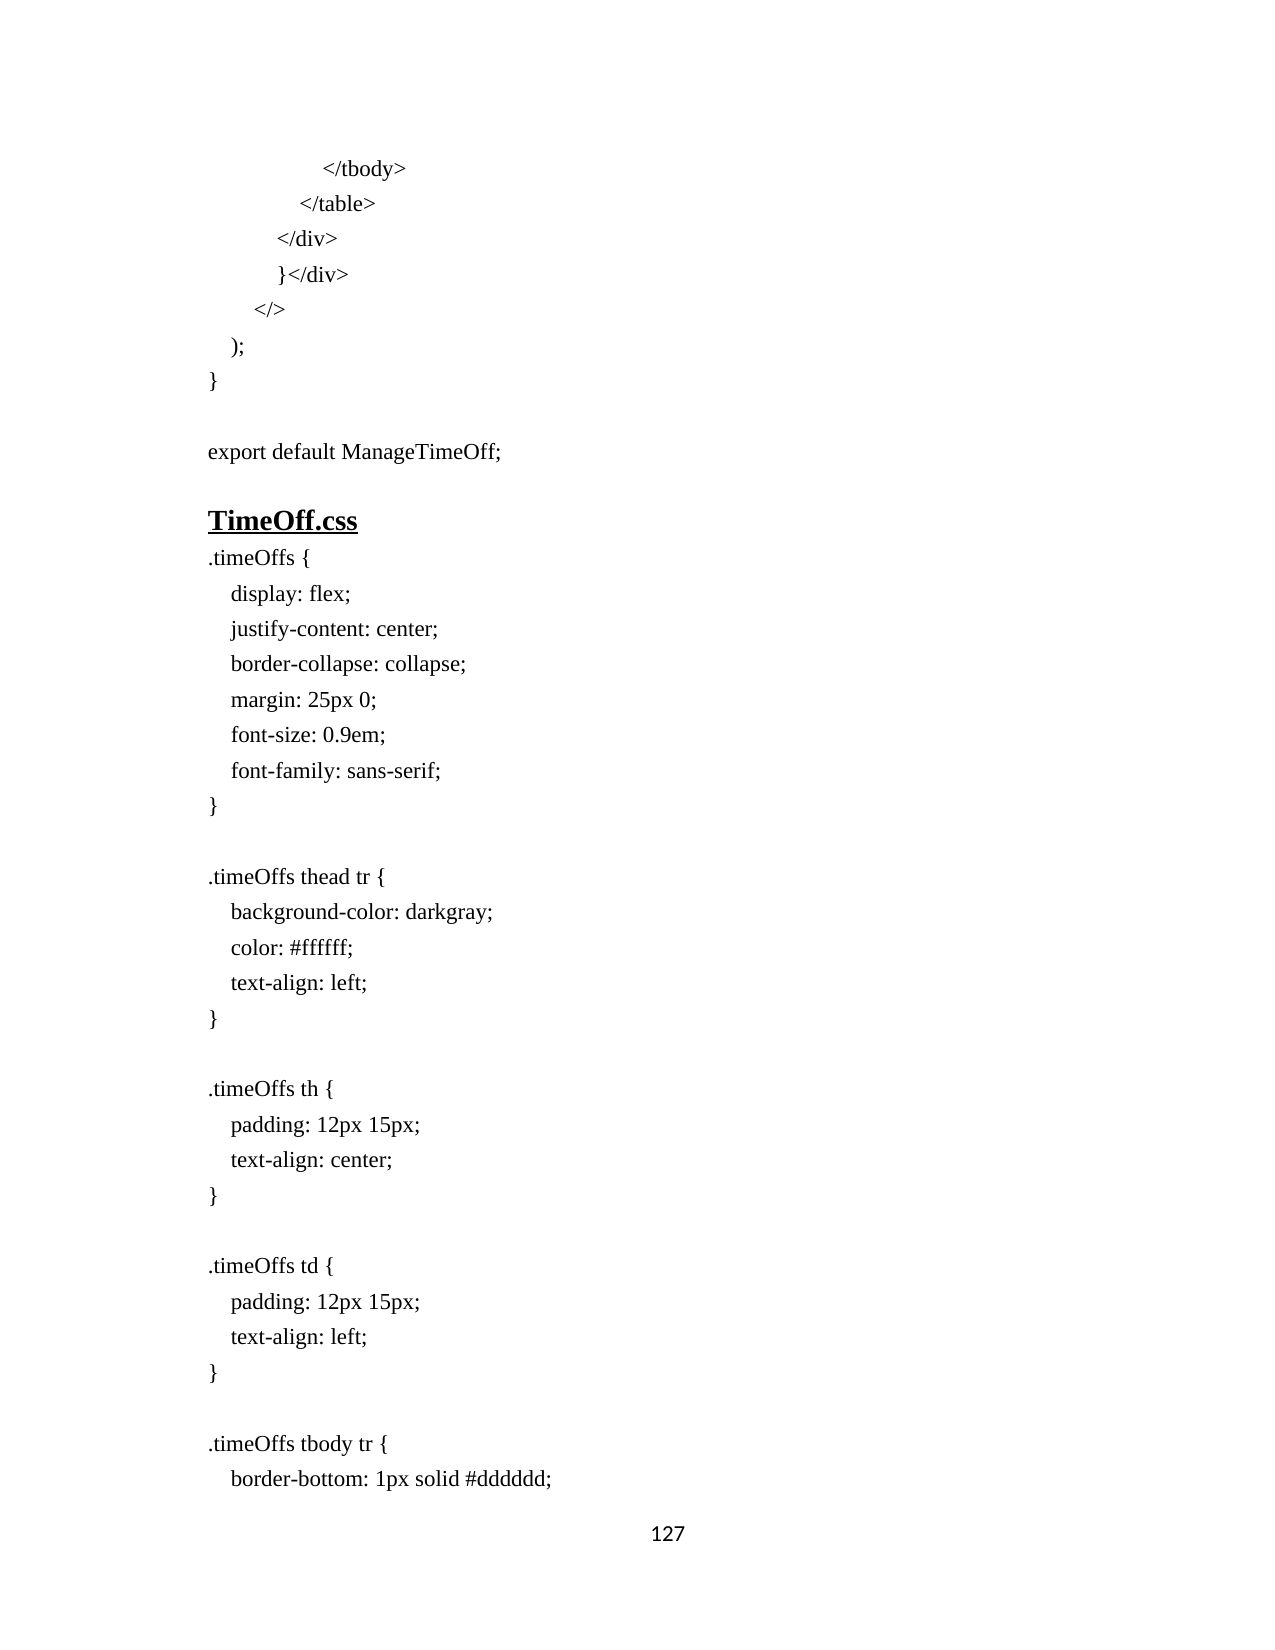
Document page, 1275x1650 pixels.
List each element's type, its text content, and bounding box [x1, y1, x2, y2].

text text-align: left; [148, 1316, 1127, 1352]
text </table> [148, 183, 1127, 218]
text } [148, 785, 1127, 821]
text border-bottom: 1px solid #dddddd; [148, 1458, 1127, 1493]
text justify-content: center; [148, 608, 1127, 643]
text text-align: left; [148, 962, 1127, 998]
text } [148, 1352, 1127, 1387]
text TimeOff.css [148, 502, 1127, 537]
text .timeOffs td { [148, 1246, 1127, 1281]
text border-collapse: collapse; [148, 643, 1127, 679]
text display: flex; [148, 573, 1127, 608]
text }</div> [148, 254, 1127, 289]
text ); [148, 325, 1127, 360]
text .timeOffs thead tr { [148, 856, 1127, 891]
text text-align: center; [148, 1139, 1127, 1175]
text } [148, 360, 1127, 396]
text padding: 12px 15px; [148, 1281, 1127, 1316]
text .timeOffs th { [148, 1068, 1127, 1104]
text margin: 25px 0; [148, 679, 1127, 714]
text </> [148, 289, 1127, 325]
text .timeOffs { [148, 537, 1127, 573]
text </div> [148, 218, 1127, 254]
text } [148, 1175, 1127, 1210]
text .timeOffs tbody tr { [148, 1423, 1127, 1458]
text padding: 12px 15px; [148, 1104, 1127, 1139]
text color: #ffffff; [148, 927, 1127, 962]
text export default ManageTimeOff; [148, 431, 1127, 466]
text font-size: 0.9em; [148, 714, 1127, 750]
text </tbody> [148, 148, 1127, 183]
text background-color: darkgray; [148, 891, 1127, 927]
text } [148, 998, 1127, 1033]
text font-family: sans-serif; [148, 750, 1127, 785]
